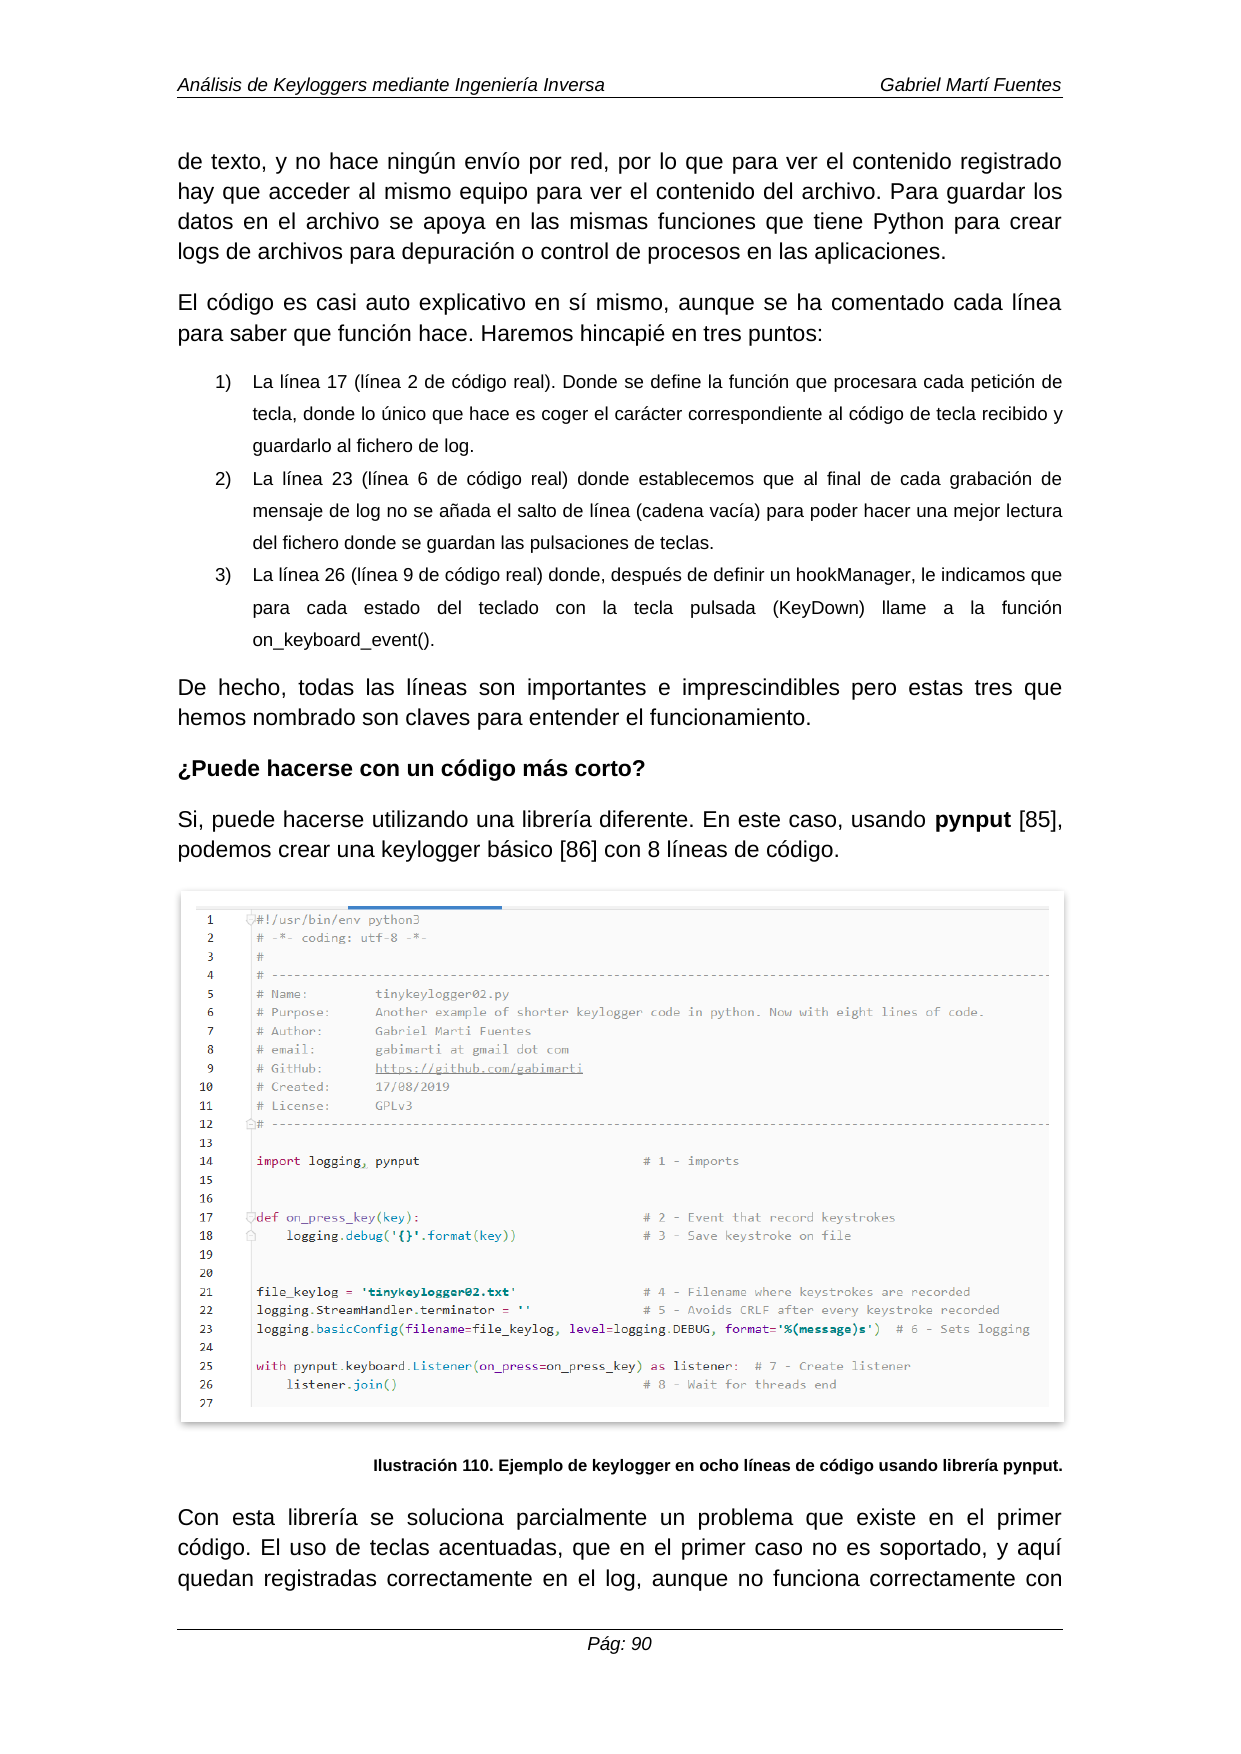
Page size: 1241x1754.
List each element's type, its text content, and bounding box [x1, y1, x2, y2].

text ¿Puede hacerse con un código más corto? [177, 755, 1063, 781]
text Ilustración 110. Ejemplo de keylogger en ocho líneas de código usando librería pynput. [177, 1456, 1063, 1475]
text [177, 148, 1063, 264]
text El código es casi auto explicativo en sí mismo, aunque se ha comentado cada línea para saber que función hace. Haremos hincapié en tres puntos: [177, 289, 1063, 346]
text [177, 1504, 1063, 1591]
list La línea 26 (línea 9 de código real) donde, después de definir un hookManager, le indicamos que para cada estado del teclado con la tecla pulsada (KeyDown) llame a la función on_keyboard_event(). [215, 564, 1063, 650]
text Si, puede hacerse utilizando una librería diferente. En este caso, usando pynput , podemos crear una keylogger básico con 8 líneas de código. [177, 806, 1063, 862]
list La línea 23 (línea 6 de código real) donde establecemos que al final de cada grabación de mensaje de log no se añada el salto de línea (cadena vacía) para poder hacer una mejor lectura del fichero donde se guardan las pulsaciones de teclas. [215, 467, 1063, 553]
picture [196, 906, 1049, 1407]
list La línea 17 (línea 2 de código real). Donde se define la función que procesara cada petición de tecla, donde lo único que hace es coger el carácter correspondiente al código de tecla recibido y guardarlo al fichero de log. [215, 371, 1063, 457]
text De hecho, todas las líneas son importantes e imprescindibles pero estas tres que hemos nombrado son claves para entender el funcionamiento. [177, 674, 1063, 730]
